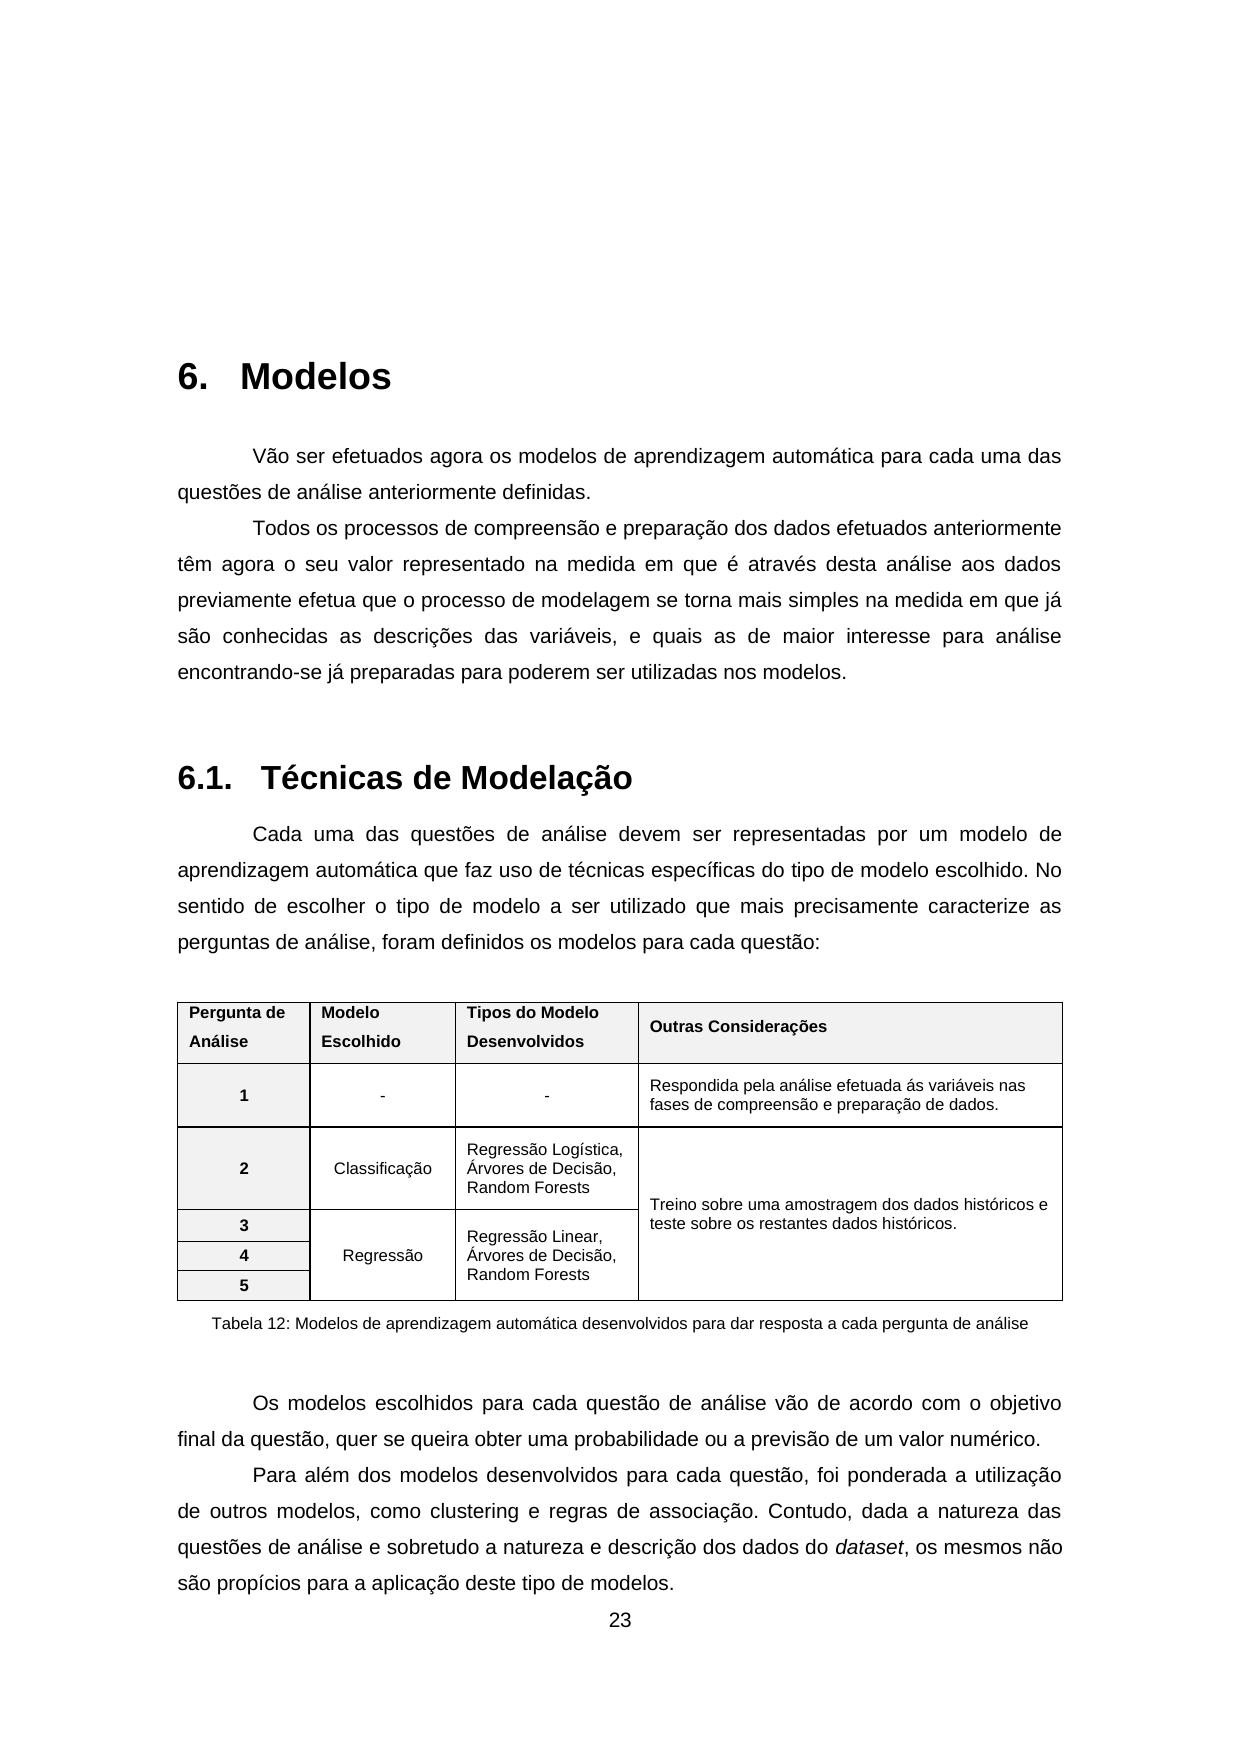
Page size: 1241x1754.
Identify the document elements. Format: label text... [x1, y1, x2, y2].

text Tabela 12: Modelos de aprendizagem automática desenvolvidos para dar resposta a cada pergunta de análise [177, 1313, 1063, 1333]
table_cell 1 [178, 1064, 309, 1126]
table_cell Classificação [311, 1128, 455, 1209]
table_cell 4 [178, 1242, 309, 1270]
table_cell 5 [178, 1271, 309, 1300]
text Vão ser efetuados agora os modelos de aprendizagem automática para cada uma das questões de análise anteriormente definidas. [177, 444, 1063, 504]
table_cell 3 [178, 1210, 309, 1241]
table_cell - [456, 1064, 638, 1126]
table_cell 2 [178, 1128, 309, 1209]
table_cell Treino sobre uma amostragem dos dados históricos e teste sobre os restantes dados históricos. [639, 1128, 1062, 1300]
table_header Outras Considerações [639, 1003, 1062, 1063]
text Cada uma das questões de análise devem ser representadas por um modelo de aprendizagem automática que faz uso de técnicas específicas do tipo de modelo escolhido. No sentido de escolher o tipo de modelo a ser utilizado que mais precisamente caracterize as perguntas de análise, foram definidos os modelos para cada questão: [177, 822, 1063, 954]
table_cell Respondida pela análise efetuada ás variáveis nas fases de compreensão e preparação de dados. [639, 1064, 1062, 1126]
text Todos os processos de compreensão e preparação dos dados efetuados anteriormente têm agora o seu valor representado na medida em que é através desta análise aos dados previamente efetua que o processo de modelagem se torna mais simples na medida em que já são conhecidas as descrições das variáveis, e quais as de maior interesse para análise encontrando-se já preparadas para poderem ser utilizadas nos modelos. [177, 516, 1063, 684]
table_header Pergunta de Análise [178, 1003, 309, 1063]
table_cell Regressão Logística, Árvores de Decisão, Random Forests [456, 1128, 638, 1209]
text Modelos [177, 354, 1063, 398]
table_cell Regressão [311, 1210, 455, 1300]
text Os modelos escolhidos para cada questão de análise vão de acordo com o objetivo final da questão, quer se queira obter uma probabilidade ou a previsão de um valor numérico. [177, 1391, 1063, 1451]
text Técnicas de Modelação [177, 758, 1063, 797]
table_header Modelo Escolhido [311, 1003, 455, 1063]
table_header Tipos do Modelo Desenvolvidos [456, 1003, 638, 1063]
table_cell - [311, 1064, 455, 1126]
text Para além dos modelos desenvolvidos para cada questão, foi ponderada a utilização de outros modelos, como clustering e regras de associação. Contudo, dada a natureza das questões de análise e sobretudo a natureza e descrição dos dados do dataset, os mesmos não são propícios para a aplicação deste tipo de modelos. [177, 1463, 1063, 1594]
table_cell Regressão Linear, Árvores de Decisão, Random Forests [456, 1210, 638, 1300]
